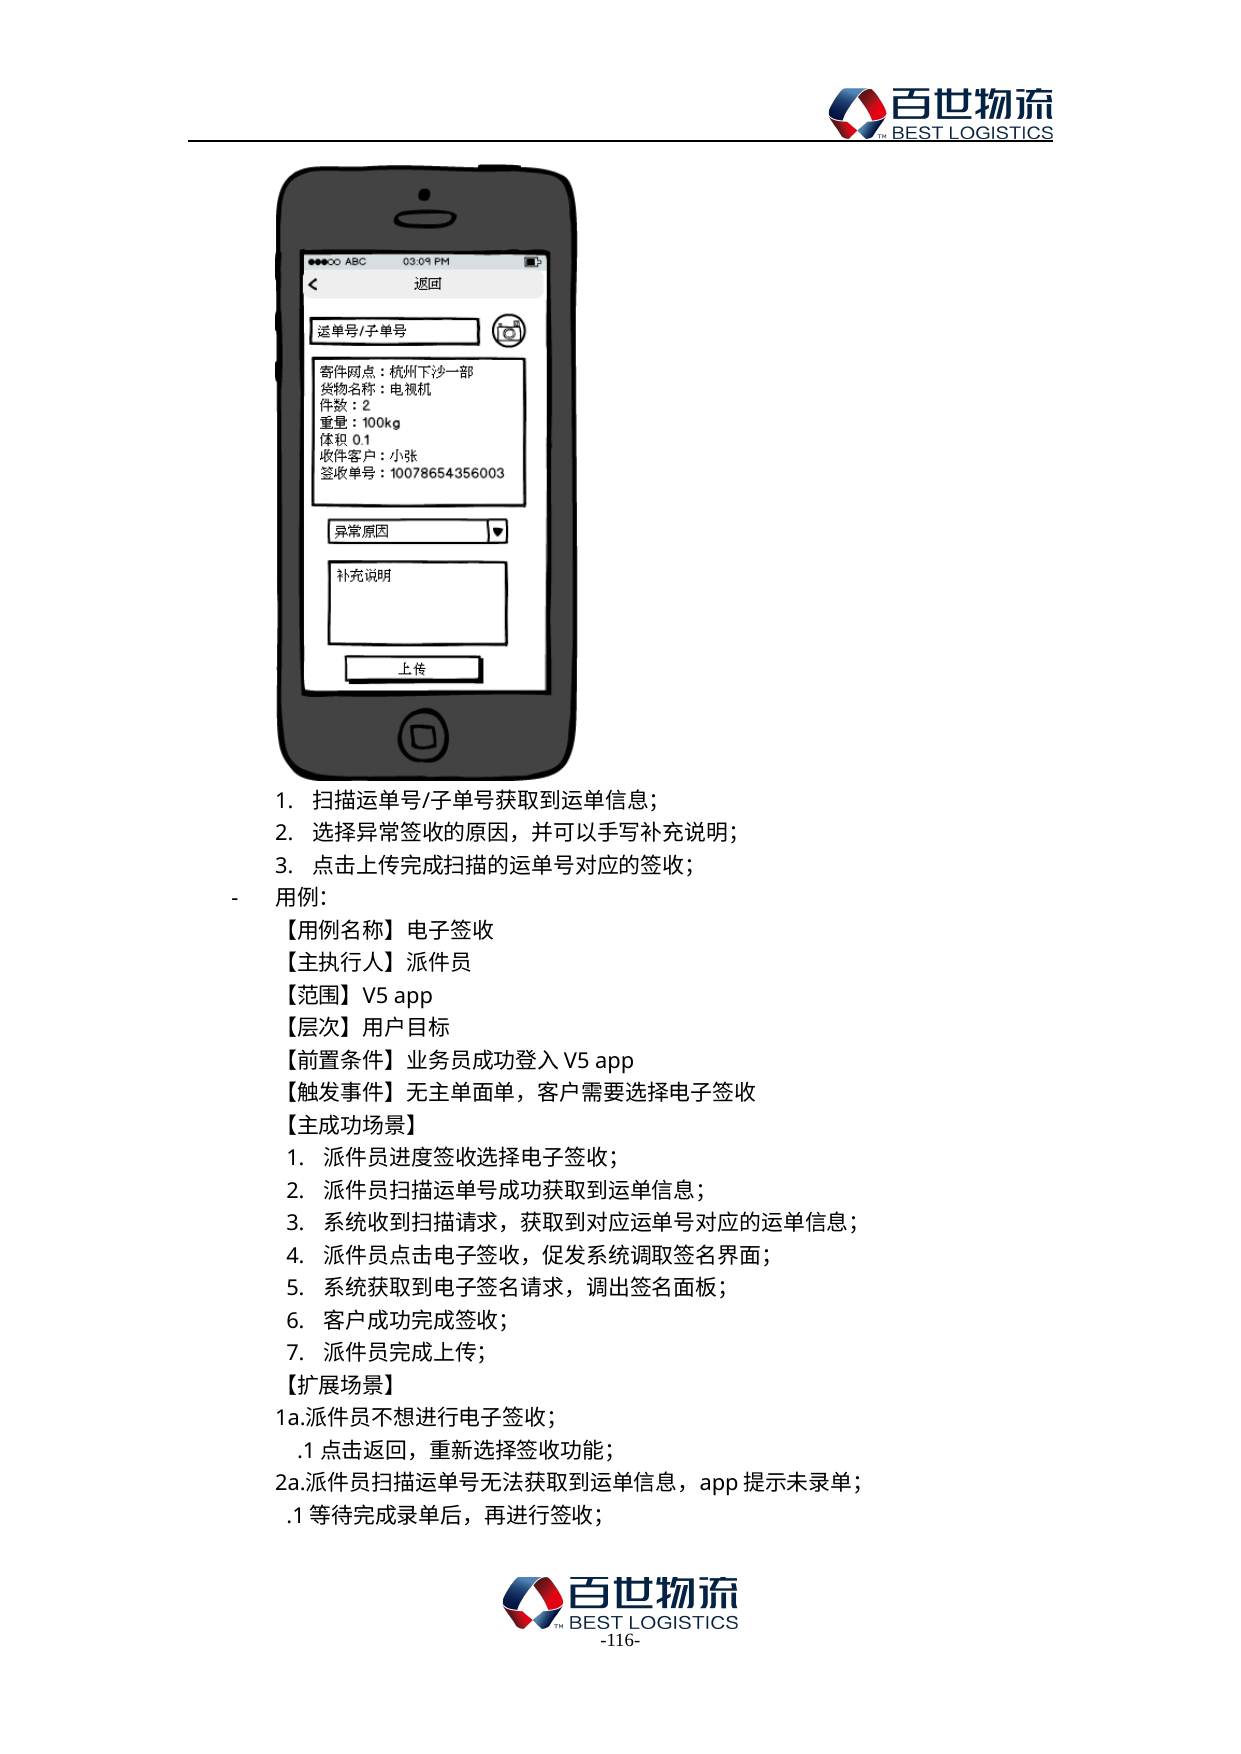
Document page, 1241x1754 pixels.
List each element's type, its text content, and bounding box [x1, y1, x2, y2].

list 【层次】用户目标 [275, 1010, 1053, 1042]
text 【扩展场景】 [275, 1367, 1053, 1400]
list 派件员点击电子签收，促发系统调取签名界面； [286, 1237, 1053, 1270]
list 派件员扫描运单号成功获取到运单信息； [286, 1172, 1053, 1205]
list 扫描运单号/子单号获取到运单信息； [275, 782, 1053, 815]
list 点击上传完成扫描的运单号对应的签收； [275, 847, 1053, 880]
list 【范围】V5 app [275, 977, 1053, 1010]
list 派件员完成上传； [286, 1335, 1053, 1367]
text .1等待完成录单后，再进行签收； [187, 1497, 1053, 1530]
picture [502, 1577, 738, 1629]
list 系统获取到电子签名请求，调出签名面板； [286, 1270, 1053, 1302]
list 【前置条件】业务员成功登入V5 app [275, 1042, 1053, 1075]
list 客户成功完成签收； [286, 1302, 1053, 1335]
picture [275, 164, 578, 781]
list 派件员进度签收选择电子签收； [286, 1140, 1053, 1172]
list 【主执行人】派件员 [275, 945, 1053, 977]
text 2a.派件员扫描运单号无法获取到运单信息，app提示未录单； [187, 1465, 1053, 1497]
picture [828, 88, 1053, 139]
list 【触发事件】无主单面单，客户需要选择电子签收 [275, 1075, 1053, 1107]
list 系统收到扫描请求，获取到对应运单号对应的运单信息； [286, 1205, 1053, 1237]
list 用例： [231, 880, 1053, 912]
list 选择异常签收的原因，并可以手写补充说明； [275, 815, 1053, 847]
text .1点击返回，重新选择签收功能； [275, 1432, 1053, 1465]
text 1a.派件员不想进行电子签收； [275, 1400, 1053, 1432]
list 【主成功场景】 [275, 1107, 1053, 1140]
list 【用例名称】电子签收 [275, 912, 1053, 945]
